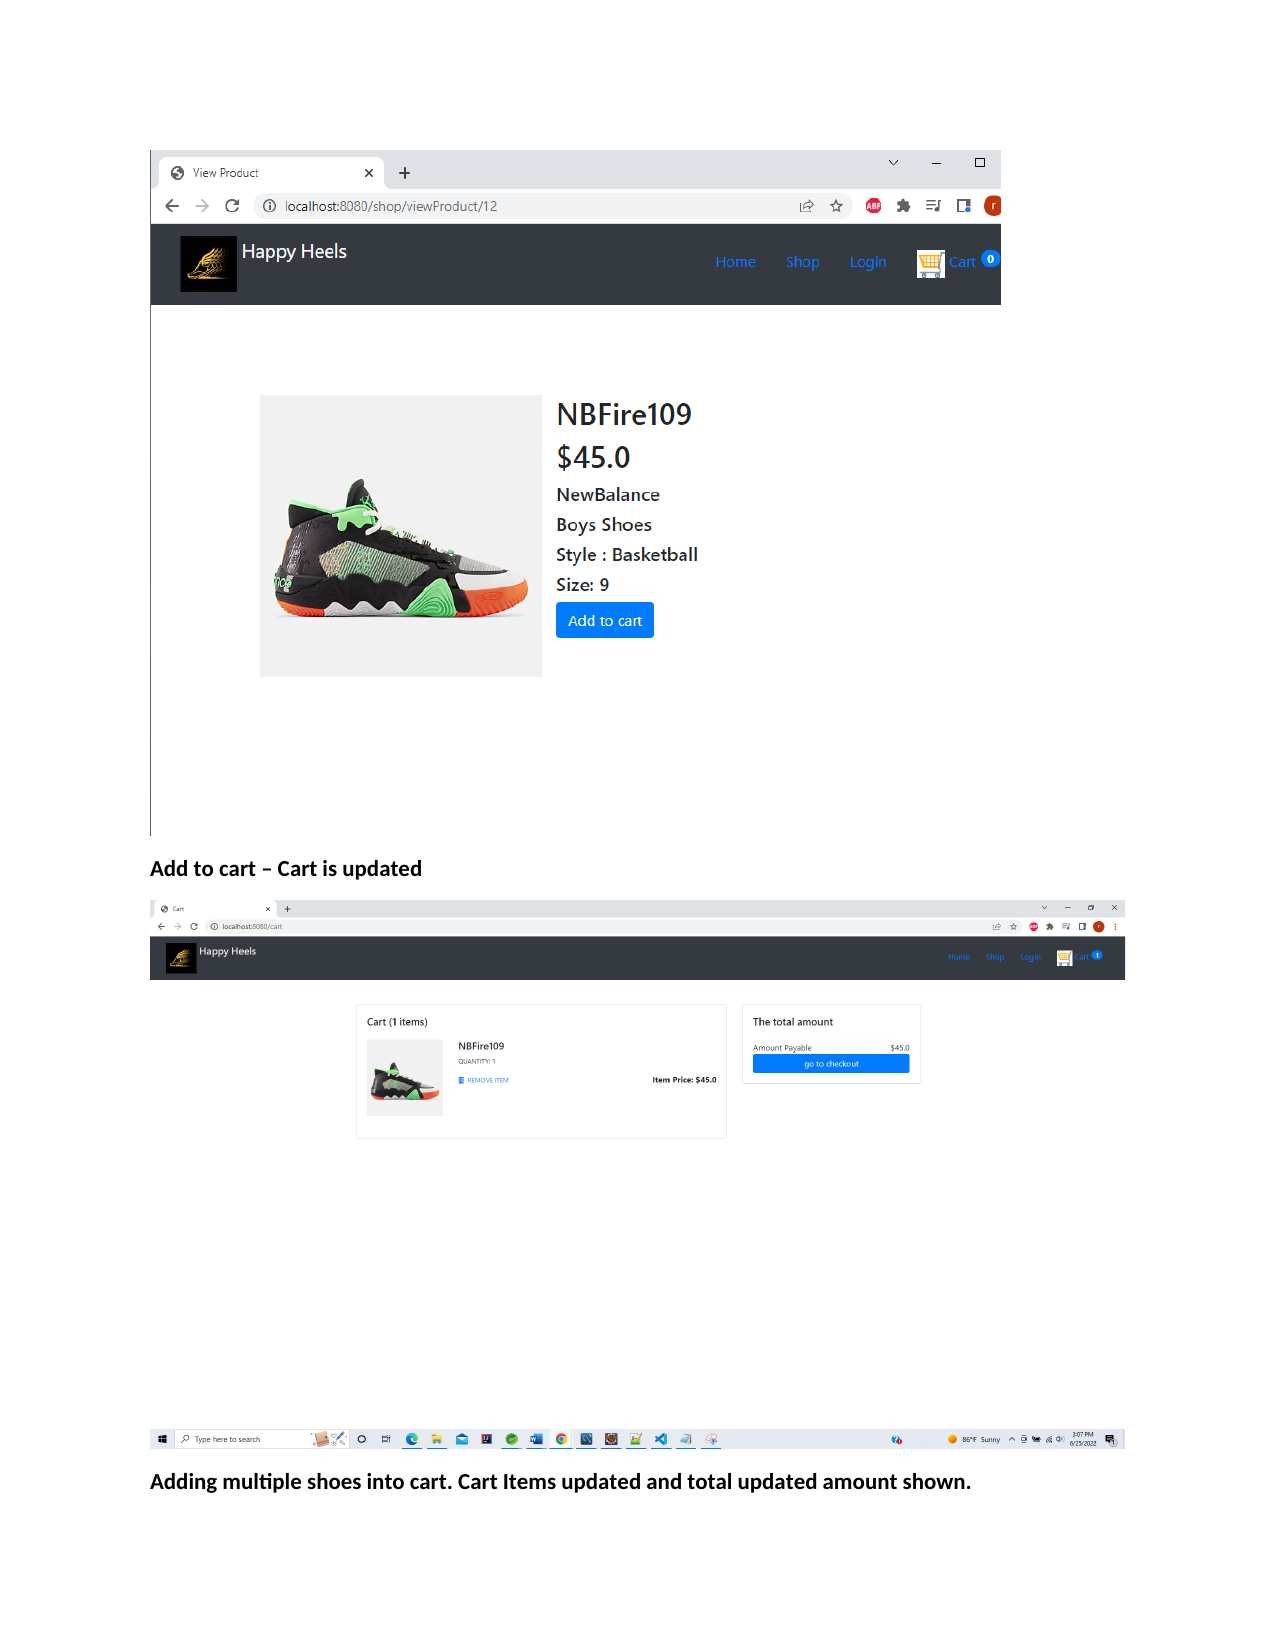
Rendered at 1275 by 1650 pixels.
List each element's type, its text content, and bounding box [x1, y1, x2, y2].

text Add to cart – Cart is updated [150, 854, 1125, 882]
picture [150, 900, 1125, 1449]
text Adding multiple shoes into cart. Cart Items updated and total updated amount shown. [150, 1467, 1125, 1495]
picture [150, 150, 1001, 836]
